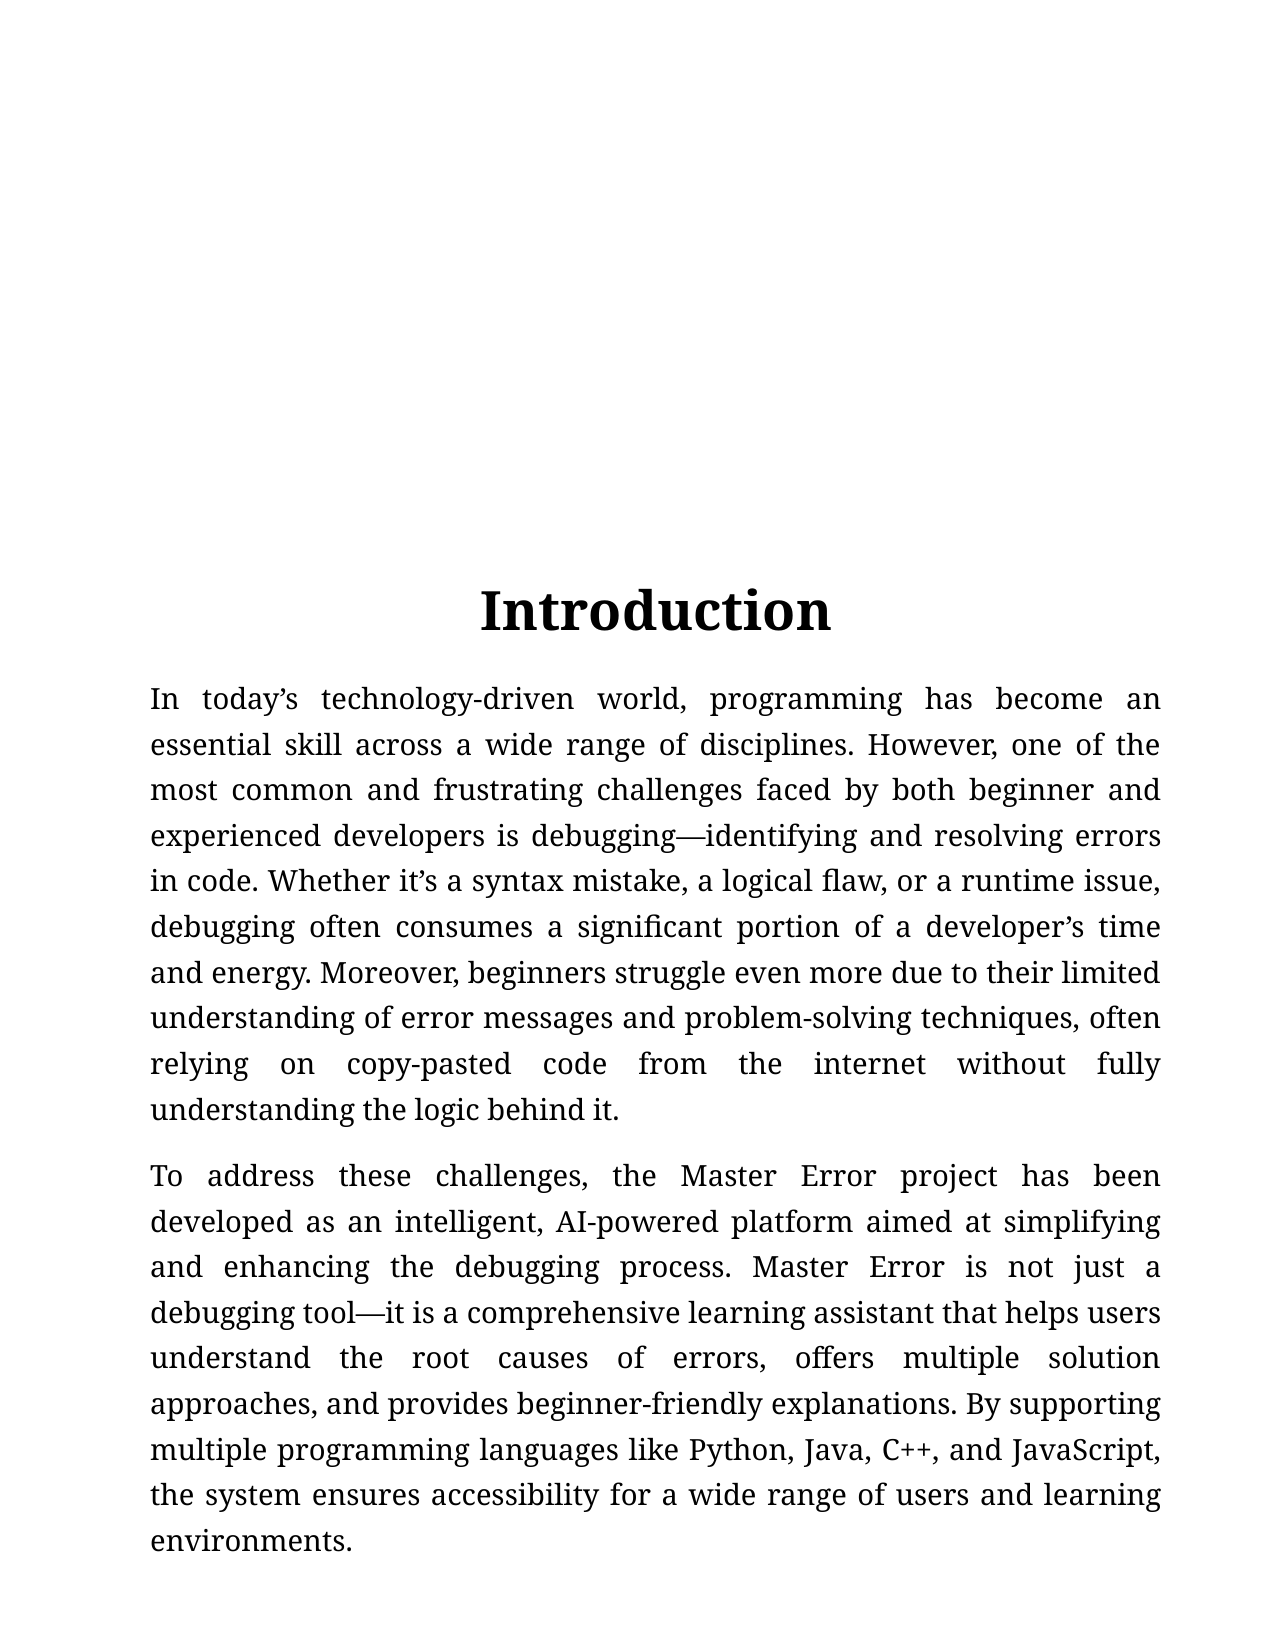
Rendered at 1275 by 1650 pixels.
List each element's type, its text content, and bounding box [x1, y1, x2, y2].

text Introduction [150, 572, 1162, 646]
text To address these challenges, the Master Error project has been developed as an intelligent, AI-powered platform aimed at simplifying and enhancing the debugging process. Master Error is not just a debugging tool—it is a comprehensive learning assistant that helps users understand the root causes of errors, offers multiple solution approaches, and provides beginner-friendly explanations. By supporting multiple programming languages like Python, Java, C++, and JavaScript, the system ensures accessibility for a wide range of users and learning environments. [150, 1155, 1162, 1560]
text In today’s technology-driven world, programming has become an essential skill across a wide range of disciplines. However, one of the most common and frustrating challenges faced by both beginner and experienced developers is debugging—identifying and resolving errors in code. Whether it’s a syntax mistake, a logical flaw, or a runtime issue, debugging often consumes a significant portion of a developer’s time and energy. Moreover, beginners struggle even more due to their limited understanding of error messages and problem-solving techniques, often relying on copy-pasted code from the internet without fully understanding the logic behind it. [150, 678, 1162, 1128]
